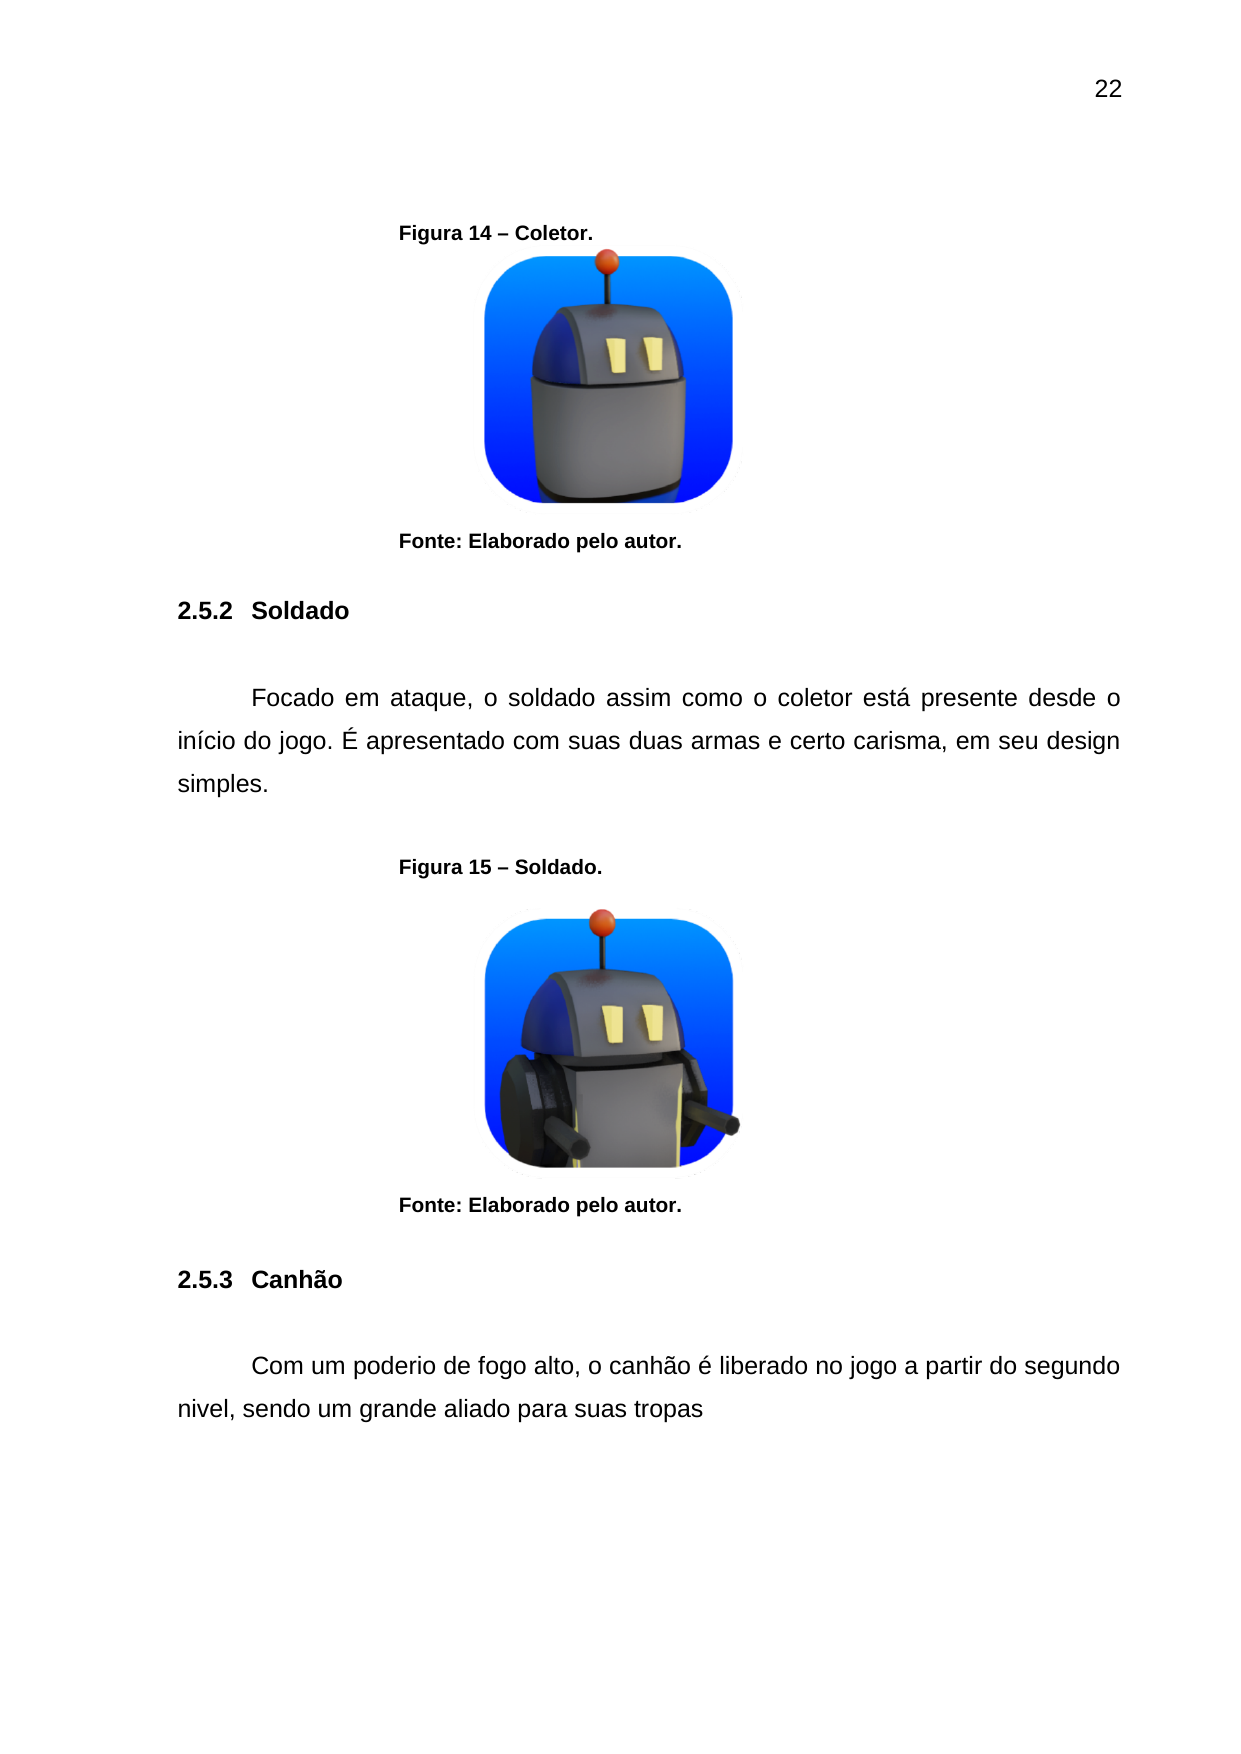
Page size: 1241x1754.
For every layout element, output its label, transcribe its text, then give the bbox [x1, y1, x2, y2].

text Figura 14 – Coletor. [325, 220, 1122, 244]
text Focado em ataque, o soldado assim como o coletor está presente desde o início do jogo. É apresentado com suas duas armas e certo carisma, em seu design simples. [177, 683, 1122, 798]
text Fonte: Elaborado pelo autor. [325, 529, 1122, 553]
text Figura 15 – Soldado. [325, 855, 1122, 879]
subtitle 2.5.3 Canhão [177, 1265, 1122, 1293]
text Com um poderio de fogo alto, o canhão é liberado no jogo a partir do segundo nivel, sendo um grande aliado para suas tropas [177, 1351, 1122, 1423]
picture [472, 244, 744, 515]
text Fonte: Elaborado pelo autor. [325, 1193, 1122, 1217]
subtitle 2.5.2 Soldado [177, 596, 1122, 625]
picture [472, 907, 744, 1179]
